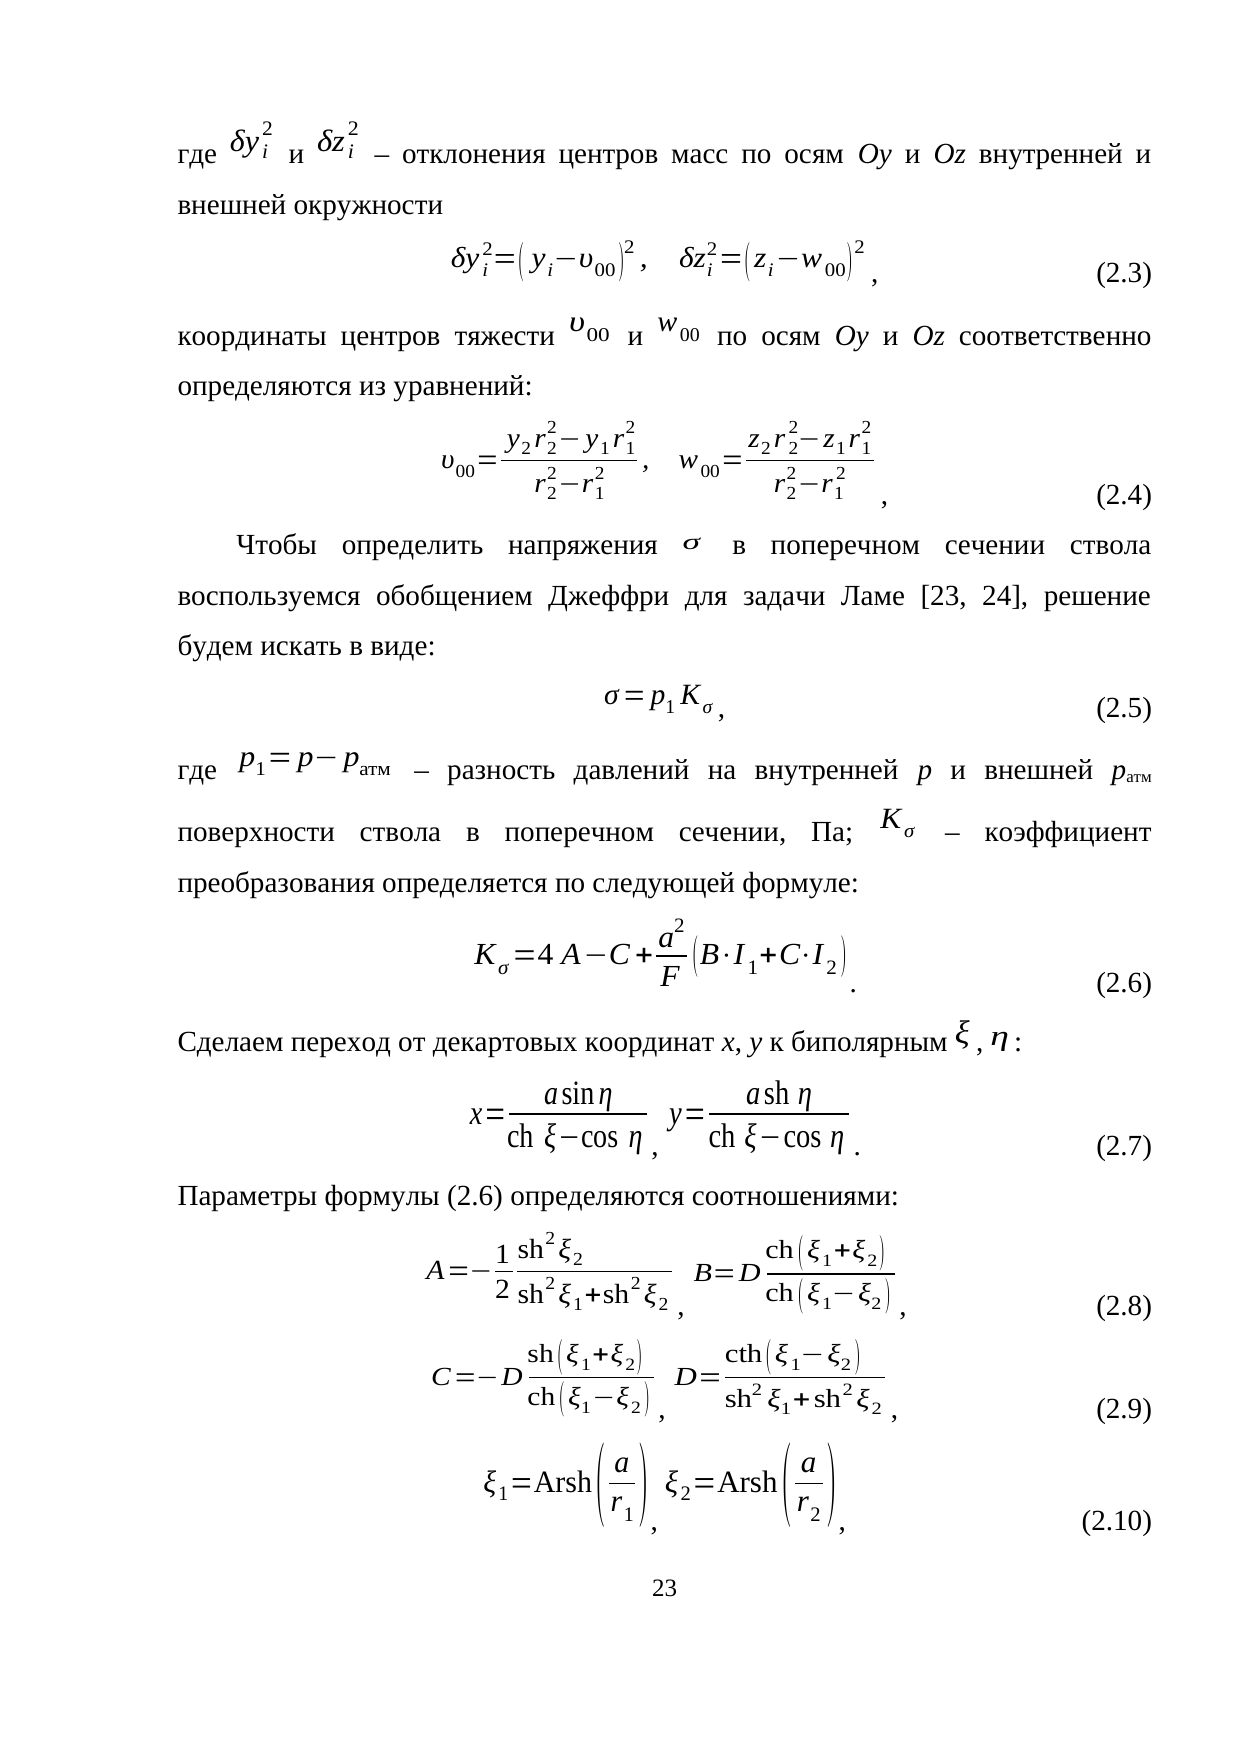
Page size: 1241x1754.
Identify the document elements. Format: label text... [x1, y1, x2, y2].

text Сделаем переход от декартовых координат x, y к биполярным , : [177, 1015, 1152, 1058]
text где – разность давлений на внутренней p и внешней pатм поверхности ствола в поперечном сечении, Па; – коэффициент преобразования определяется по следующей формуле: [177, 740, 1152, 898]
text , , (2.8) [177, 1229, 1152, 1321]
text , (2.4) [177, 418, 1152, 511]
text , , (2.10) [177, 1442, 1152, 1537]
text где и – отклонения центров масс по осям Oy и Oz внутренней и внешней окружности [177, 118, 1152, 220]
text Параметры формулы (2.6) определяются соотношениями: [177, 1178, 1152, 1212]
text , , (2.9) [177, 1338, 1152, 1425]
text Чтобы определить напряжения в поперечном сечении ствола воспользуемся обобщением Джеффри для задачи Ламе [23, 24], решение будем искать в виде: [177, 527, 1152, 661]
text , . (2.7) [177, 1075, 1152, 1162]
text , (2.5) [177, 678, 1152, 724]
text , (2.3) [177, 237, 1152, 289]
text . (2.6) [177, 915, 1152, 998]
text координаты центров тяжести и по осям Oy и Oz соответственно определяются из уравнений: [177, 306, 1152, 401]
